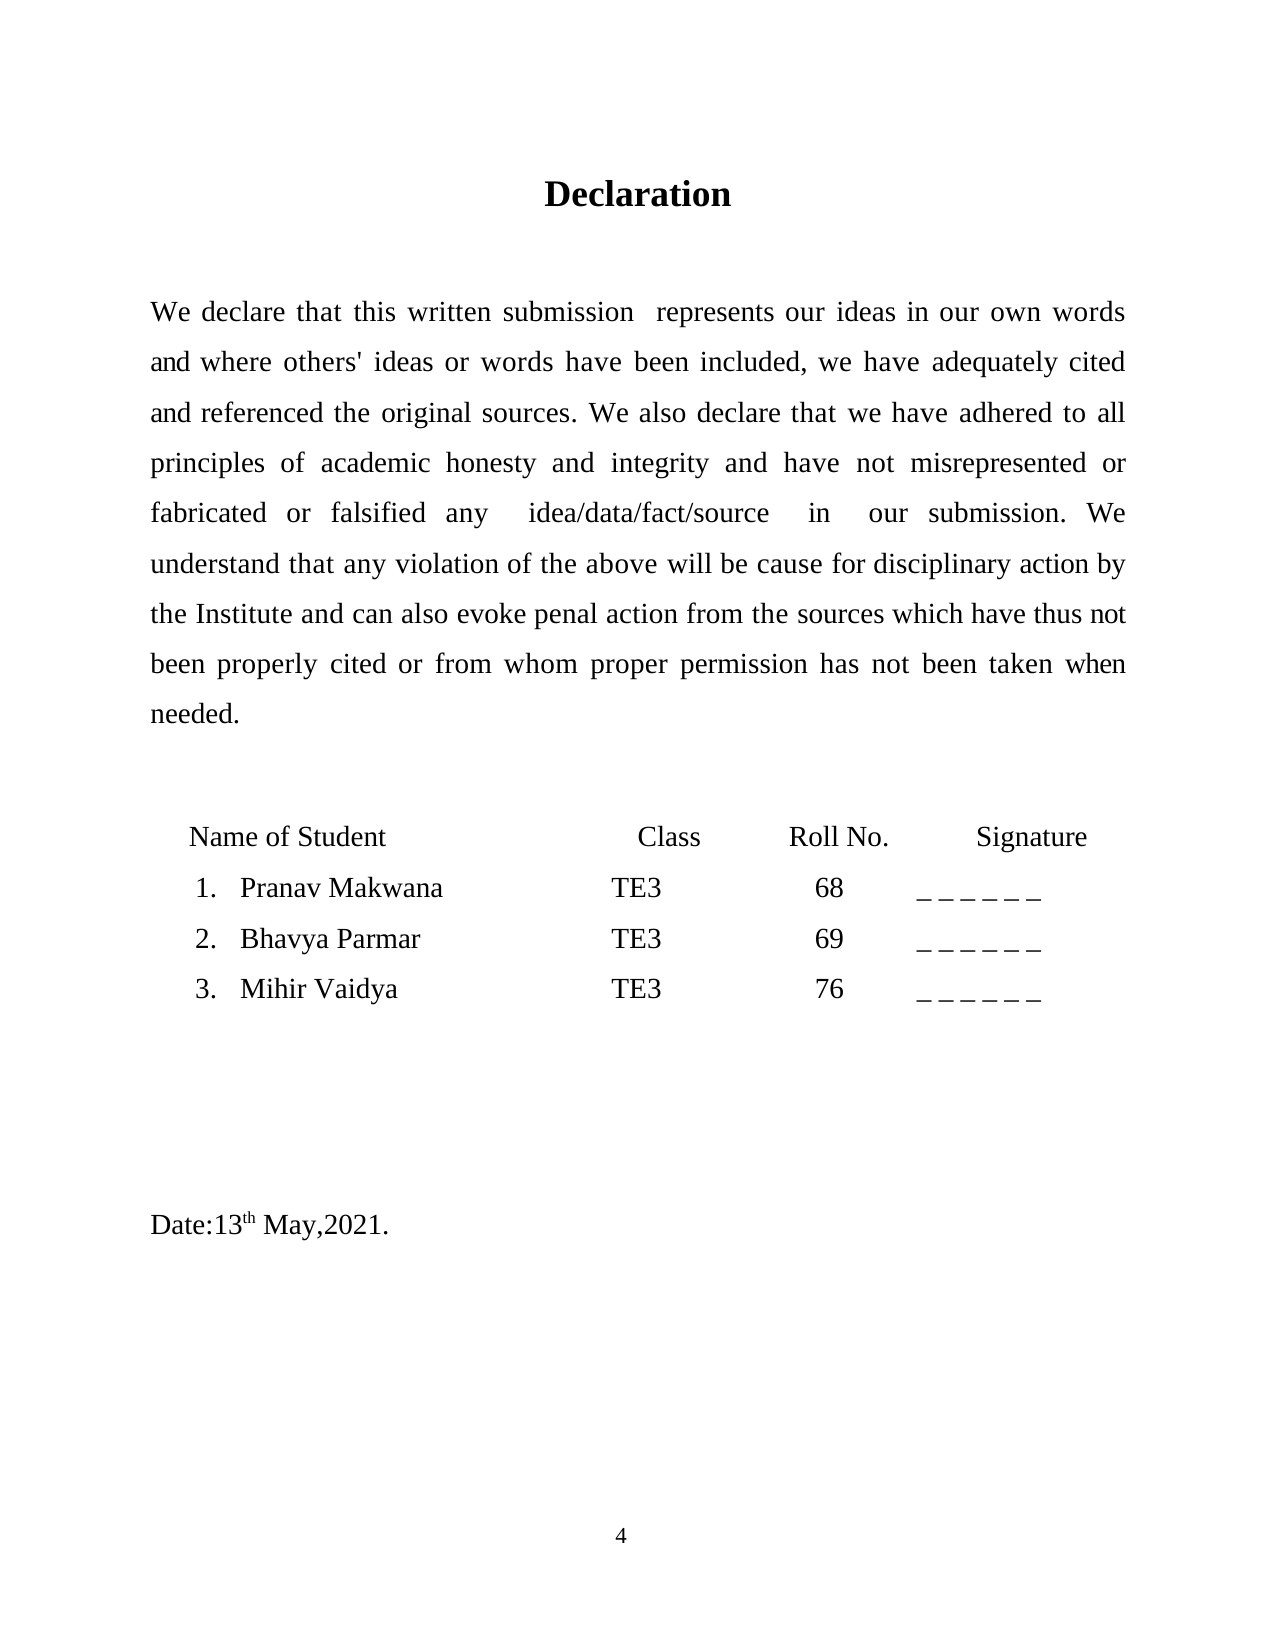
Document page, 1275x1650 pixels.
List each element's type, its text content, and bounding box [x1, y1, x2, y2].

table_cell TE3 [553, 913, 730, 963]
table_cell TE3 [553, 862, 730, 913]
table_cell _ _ _ _ _ _ [904, 862, 1097, 913]
table_header Roll No. [730, 821, 904, 862]
table_header Signature [904, 821, 1097, 862]
table_cell TE3 [553, 964, 730, 1013]
table_cell 76 [730, 964, 904, 1013]
text Date:13th May,2021. [150, 1207, 1137, 1241]
table_header Name of Student [183, 821, 553, 862]
subtitle Declaration [250, 172, 1025, 215]
text We declare that this written submission represents our ideas in our own words and where others' ideas or words have been included, we have adequately cited and referenced the original sources. We also declare that we have adhered to all principles of academic honesty and integrity and have not misrepresented or fabricated or falsified any idea/data/fact/source in our submission. We understand that any violation of the above will be cause for disciplinary action by the Institute and can also evoke penal action from the sources which have thus not been properly cited or from whom proper permission has not been taken when needed. [150, 294, 1126, 730]
table_header Class [553, 821, 730, 862]
table_cell 1. Pranav Makwana [183, 862, 553, 913]
table_cell 69 [730, 913, 904, 963]
table_cell _ _ _ _ _ _ [904, 913, 1097, 963]
table_cell 2. Bhavya Parmar [183, 913, 553, 963]
table_cell 68 [730, 862, 904, 913]
table_cell 3. Mihir Vaidya [183, 964, 553, 1013]
table_cell _ _ _ _ _ _ [904, 964, 1097, 1013]
